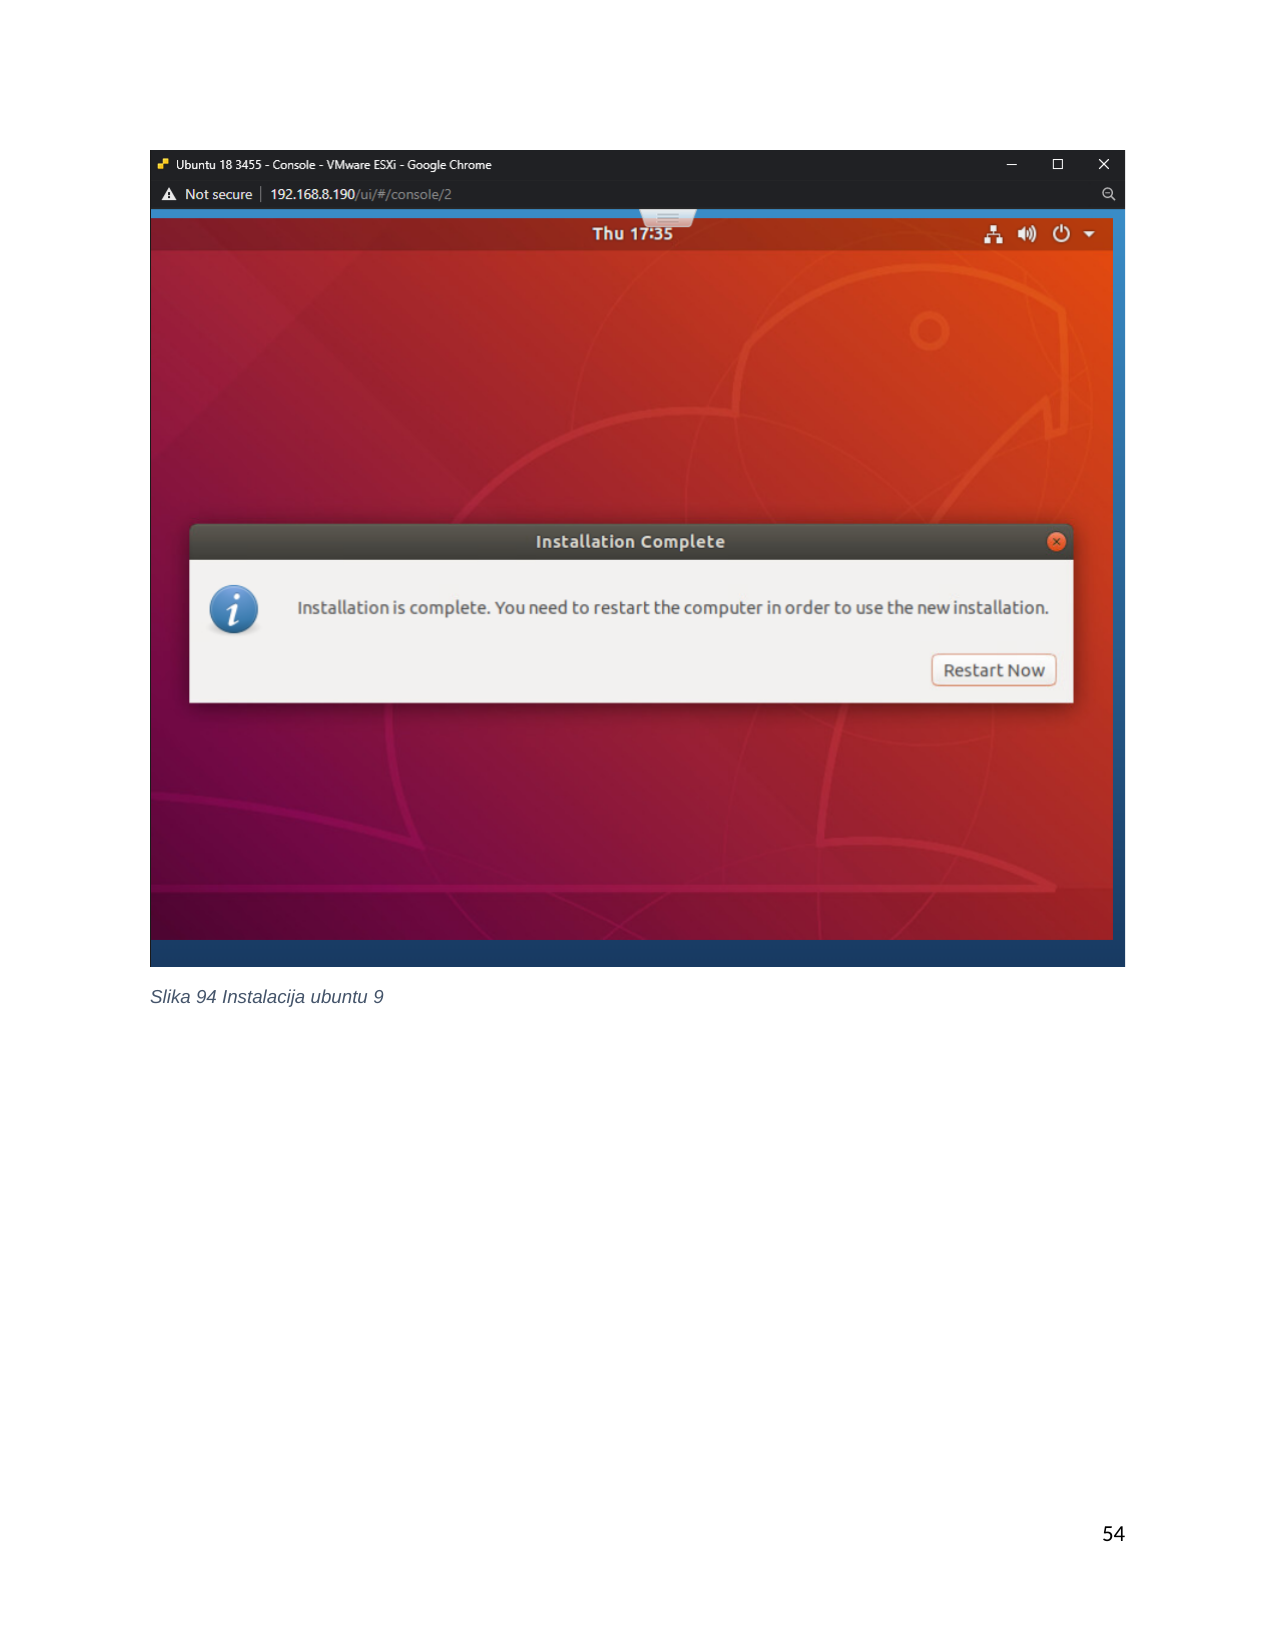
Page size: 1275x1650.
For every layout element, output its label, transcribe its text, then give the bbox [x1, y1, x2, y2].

picture [150, 150, 1125, 967]
text Slika 94 Instalacija ubuntu 9 [150, 986, 1125, 1007]
